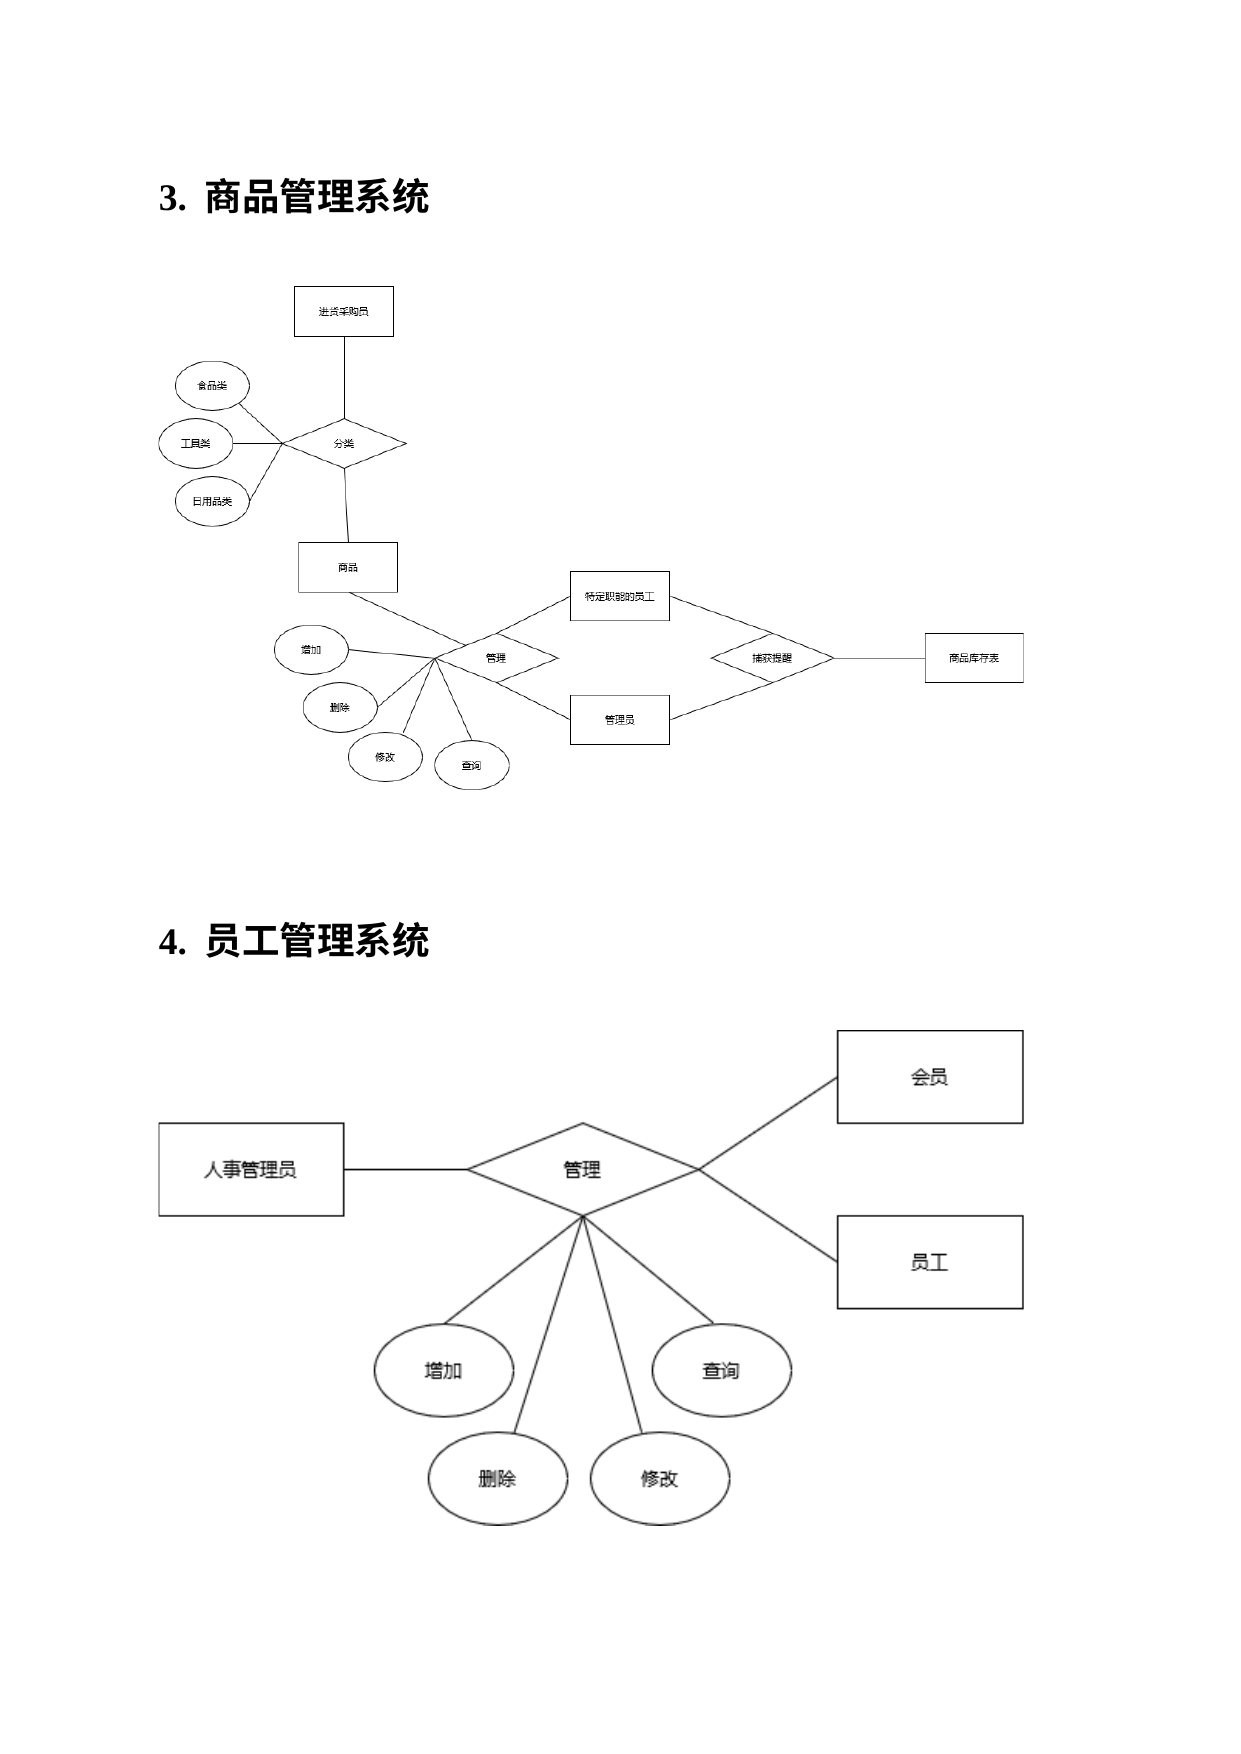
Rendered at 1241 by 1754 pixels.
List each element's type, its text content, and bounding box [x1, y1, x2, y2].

list 商品管理系统 [158, 162, 1128, 227]
picture [158, 1030, 1024, 1526]
list 员工管理系统 [158, 906, 1128, 971]
picture [158, 286, 1024, 790]
